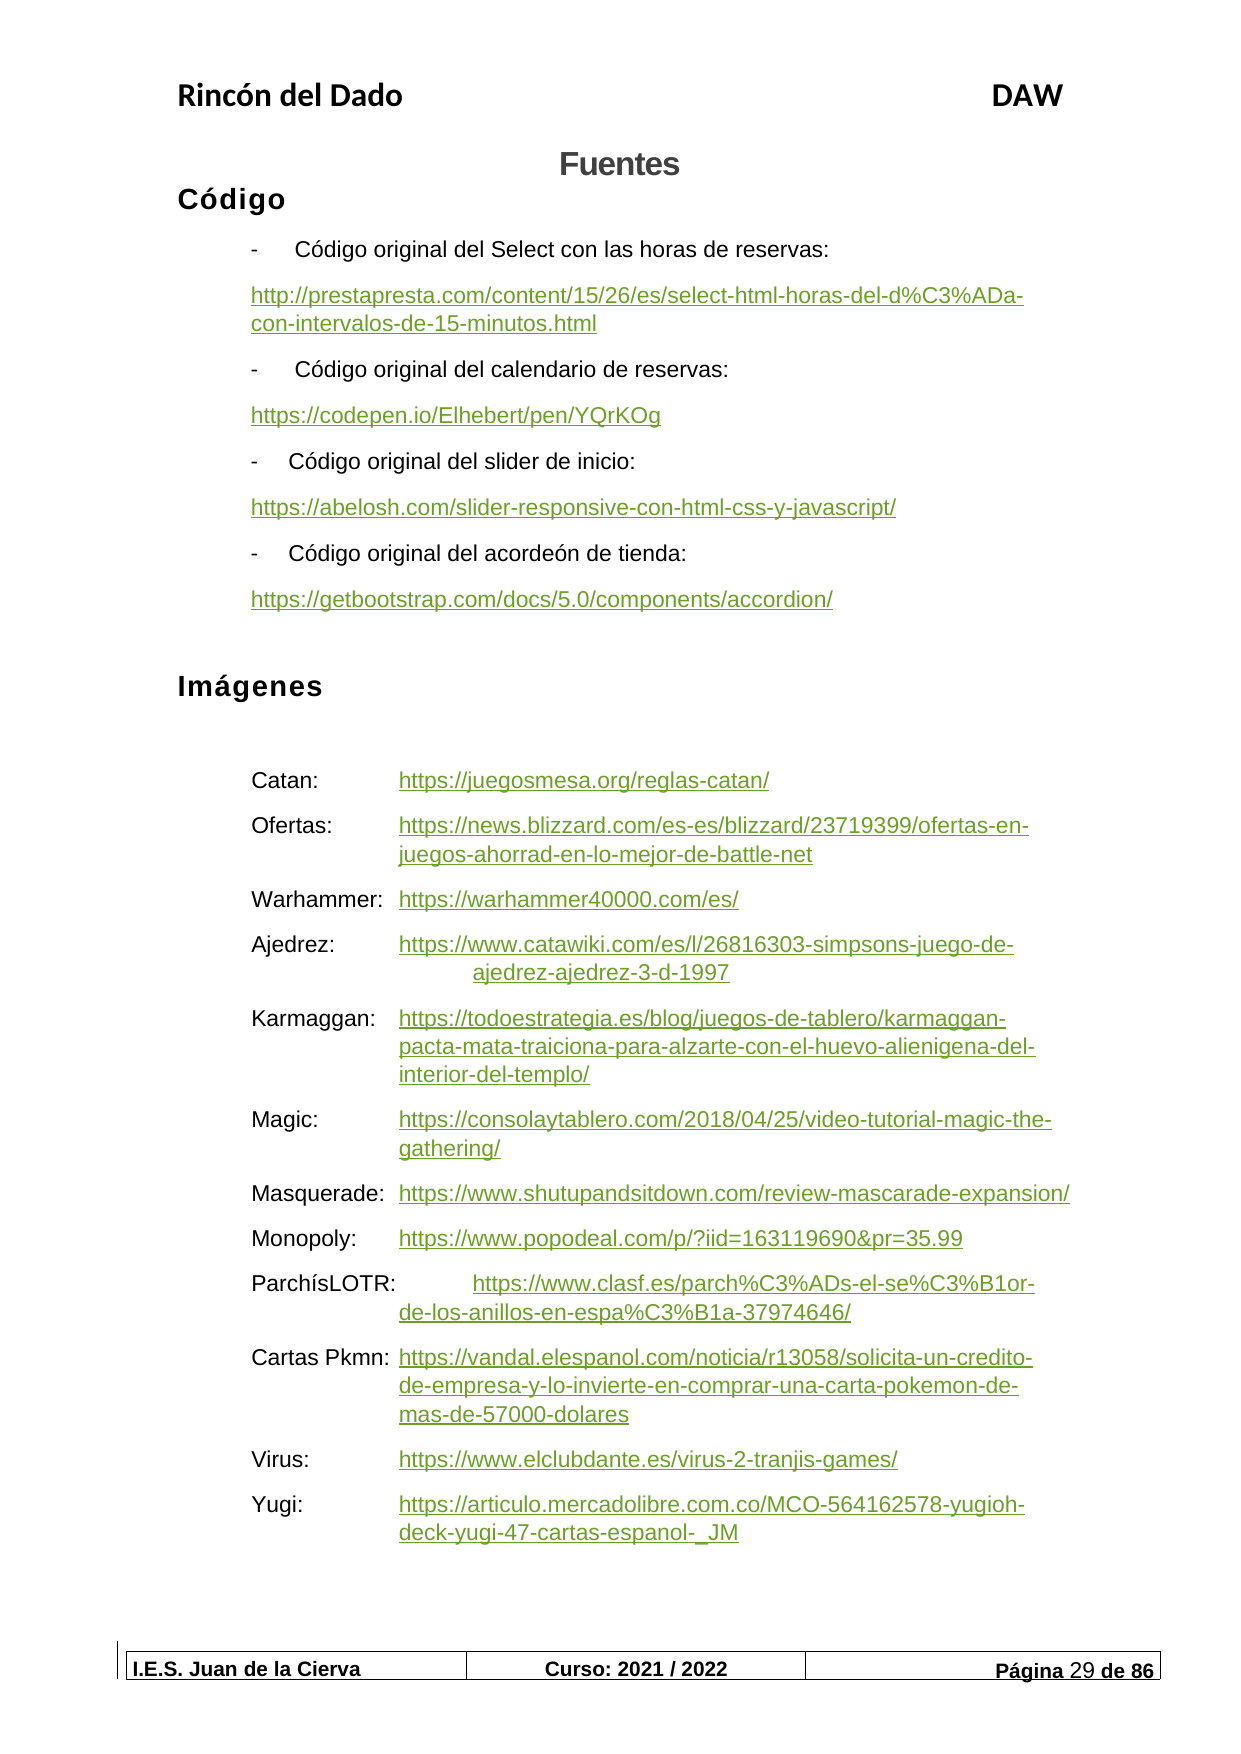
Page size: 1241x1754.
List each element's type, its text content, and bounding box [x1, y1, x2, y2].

text https://abelosh.com/slider-responsive-con-html-css-y-javascript/ [177, 494, 1063, 521]
text https://getbootstrap.com/docs/5.0/components/accordion/ [251, 586, 1063, 613]
text Virus: https://www.elclubdante.es/virus-2-tranjis-games/ [251, 1446, 1063, 1472]
text Yugi: https://articulo.mercadolibre.com.co/MCO-564162578-yugioh-deck-yugi-47-cartas-espanol-_JM [251, 1491, 1063, 1546]
title Fuentes [177, 148, 1063, 182]
subtitle Imágenes [177, 669, 1063, 703]
text Ajedrez: https://www.catawiki.com/es/l/26816303-simpsons-juego-de-ajedrez-ajedrez-3-d-1997 [251, 931, 1063, 986]
list Código original del slider de inicio: [251, 447, 1063, 475]
text Warhammer: https://warhammer40000.com/es/ [251, 886, 1063, 912]
text Ofertas: https://news.blizzard.com/es-es/blizzard/23719399/ofertas-en-juegos-ahorrad-en-lo-mejor-de-battle-net [251, 812, 1063, 867]
text Magic: https://consolaytablero.com/2018/04/25/video-tutorial-magic-the-gathering/ [251, 1106, 1063, 1161]
text ParchísLOTR: https://www.clasf.es/parch%C3%ADs-el-se%C3%B1or-de-los-anillos-en-espa%C3%B1a-37974646/ [251, 1270, 1063, 1325]
text http://prestapresta.com/content/15/26/es/select-html-horas-del-d%C3%ADa-con-intervalos-de-15-minutos.html [251, 282, 1063, 337]
text Cartas Pkmn: https://vandal.elespanol.com/noticia/r13058/solicita-un-credito-de-empresa-y-lo-invierte-en-comprar-una-carta-pokemon-de-mas-de-57000-dolares [251, 1344, 1063, 1427]
text Masquerade: https://www.shutupandsitdown.com/review-mascarade-expansion/ [251, 1180, 1107, 1206]
text Monopoly: https://www.popodeal.com/p/?iid=163119690&pr=35.99 [251, 1225, 1063, 1251]
subtitle Código [177, 182, 1063, 216]
text Karmaggan: https://todoestrategia.es/blog/juegos-de-tablero/karmaggan-pacta-mata-traiciona-para-alzarte-con-el-huevo-alienigena-del-interior-del-templo/ [251, 1004, 1063, 1088]
text Catan: https://juegosmesa.org/reglas-catan/ [251, 767, 1063, 793]
text https://codepen.io/Elhebert/pen/YQrKOg [177, 402, 1063, 429]
list Código original del calendario de reservas: [251, 355, 1063, 383]
list Código original del acordeón de tienda: [251, 539, 1063, 567]
list Código original del Select con las horas de reservas: [251, 235, 1063, 263]
